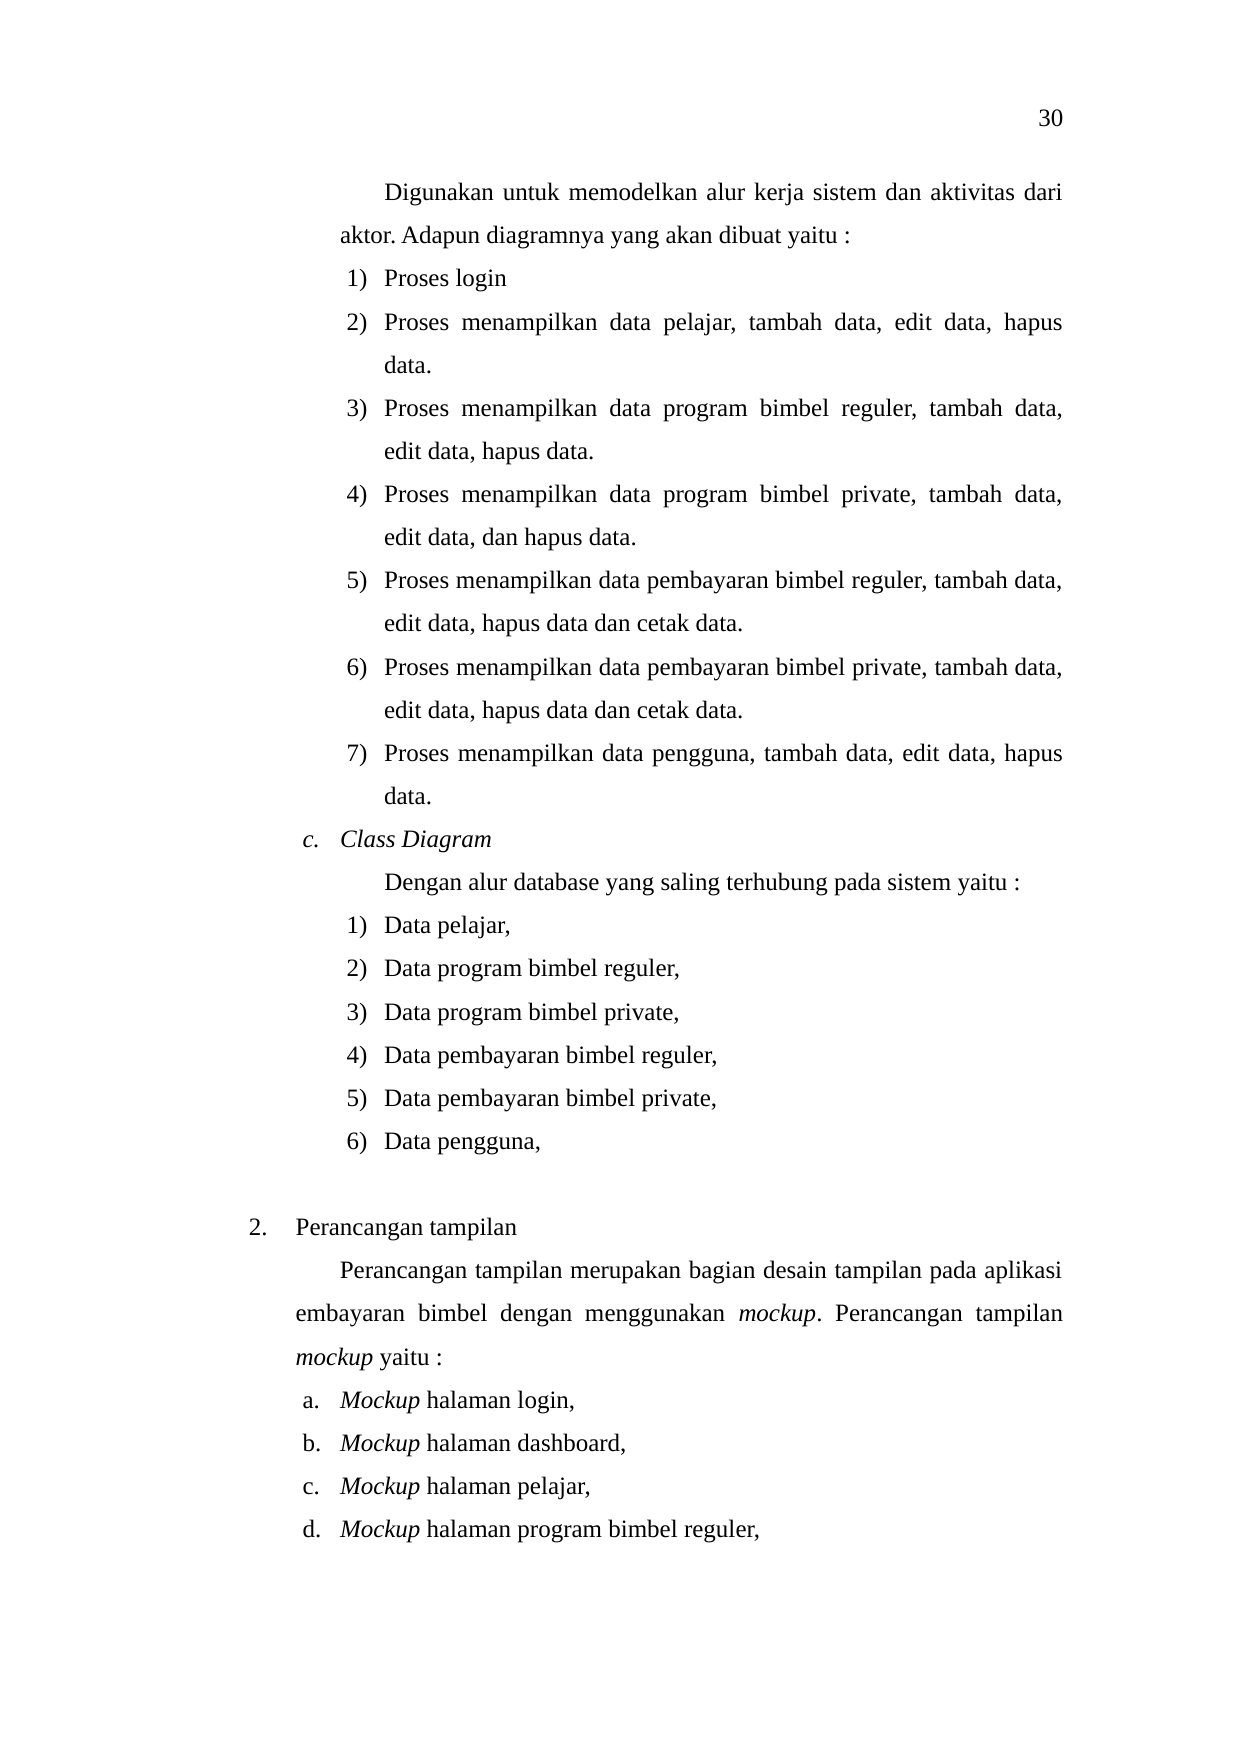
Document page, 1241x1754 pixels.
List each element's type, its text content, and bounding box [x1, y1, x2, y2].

list Data program bimbel private, [346, 997, 1063, 1025]
list Perancangan tampilan merupakan bagian desain tampilan pada aplikasi embayaran bimbel dengan menggunakan mockup. Perancangan tampilan mockup yaitu : [295, 1255, 1063, 1370]
list Proses menampilkan data program bimbel private, tambah data, edit data, dan hapus data. [346, 479, 1063, 551]
list Proses menampilkan data pengguna, tambah data, edit data, hapus data. [346, 738, 1063, 810]
list Mockup halaman pelajar, [302, 1471, 1063, 1500]
list Digunakan untuk memodelkan alur kerja sistem dan aktivitas dari aktor. Adapun diagramnya yang akan dibuat yaitu : [340, 177, 1063, 249]
list Data program bimbel reguler, [346, 953, 1063, 982]
list Proses menampilkan data pembayaran bimbel private, tambah data, edit data, hapus data dan cetak data. [346, 652, 1063, 723]
list Mockup halaman login, [302, 1385, 1063, 1413]
list Data pembayaran bimbel reguler, [346, 1040, 1063, 1068]
list Dengan alur database yang saling terhubung pada sistem yaitu : [340, 867, 1063, 896]
list Data pelajar, [346, 910, 1063, 939]
list Class Diagram [302, 824, 1063, 853]
list Proses login [346, 263, 1063, 292]
list Data pengguna, [346, 1126, 1063, 1155]
list Proses menampilkan data pelajar, tambah data, edit data, hapus data. [346, 307, 1063, 378]
list Perancangan tampilan [258, 1212, 1063, 1241]
list Mockup halaman dashboard, [302, 1428, 1063, 1457]
list Proses menampilkan data program bimbel reguler, tambah data, edit data, hapus data. [346, 393, 1063, 465]
list Data pembayaran bimbel private, [346, 1083, 1063, 1112]
list Mockup halaman program bimbel reguler, [302, 1514, 1063, 1543]
list Proses menampilkan data pembayaran bimbel reguler, tambah data, edit data, hapus data dan cetak data. [346, 565, 1063, 637]
